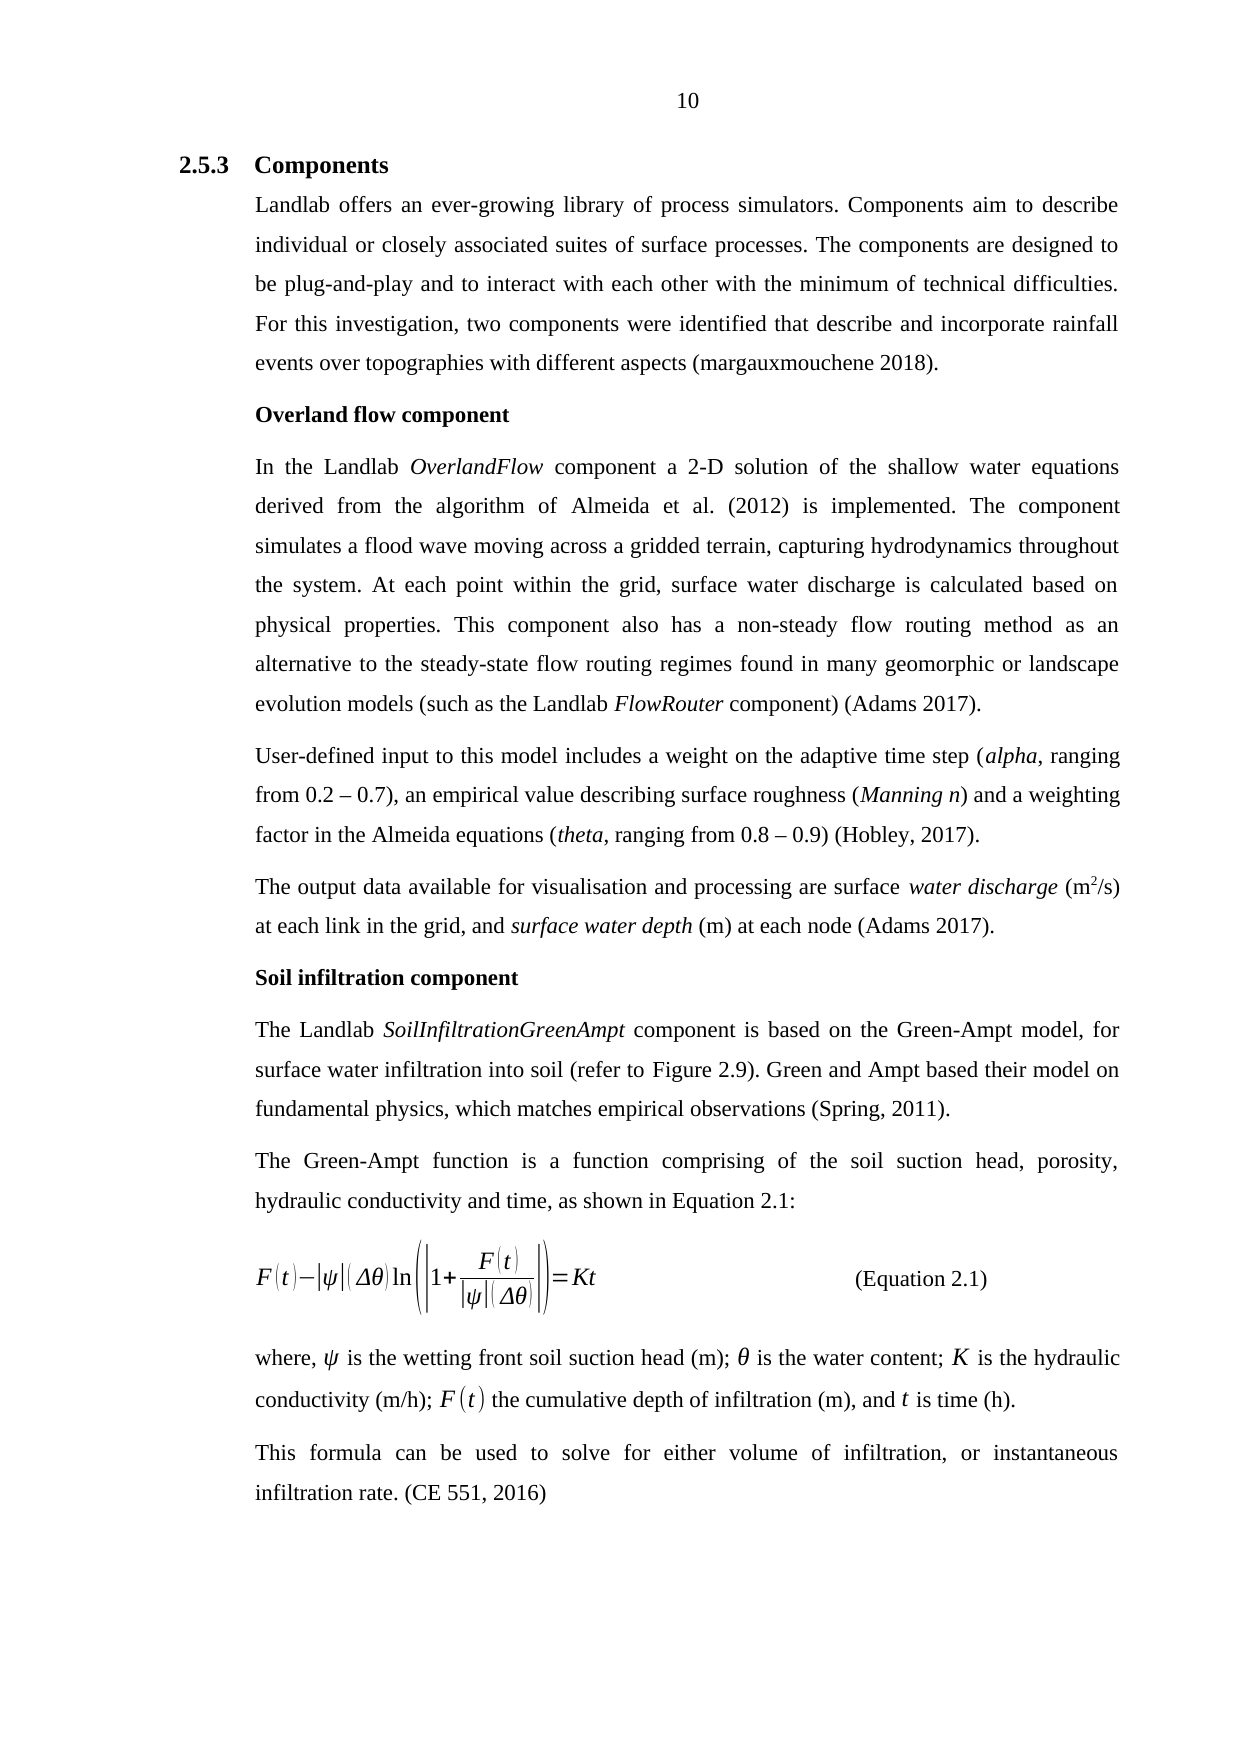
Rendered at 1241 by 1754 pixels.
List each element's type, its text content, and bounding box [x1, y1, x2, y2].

text The Green-Ampt function is a function comprising of the soil suction head, porosity, hydraulic conductivity and time, as shown in Equation 2.1: [255, 1147, 1120, 1213]
text Landlab offers an ever-growing library of process simulators. Components aim to describe individual or closely associated suites of surface processes. The components are designed to be plug-and-play and to interact with each other with the minimum of technical difficulties. For this investigation, two components were identified that describe and incorporate rainfall events over topographies with different aspects (margauxmouchene 2018). [255, 191, 1120, 376]
text (Equation 2.1) [255, 1239, 1120, 1317]
subtitle Components [179, 150, 1120, 179]
text In the Landlab OverlandFlow component a 2-D solution of the shallow water equations derived from the algorithm of Almeida et al. (2012) is implemented. The component simulates a flood wave moving across a gridded terrain, capturing hydrodynamics throughout the system. At each point within the grid, surface water discharge is calculated based on physical properties. This component also has a non-steady flow routing method as an alternative to the steady-state flow routing regimes found in many geomorphic or landscape evolution models (such as the Landlab FlowRouter component) (Adams 2017). [255, 453, 1120, 716]
text The Landlab SoilInfiltrationGreenAmpt component is based on the Green-Ampt model, for surface water infiltration into soil (refer to Figure 2.9). Green and Ampt based their model on fundamental physics, which matches empirical observations (Spring, 2011). [255, 1016, 1120, 1122]
text This formula can be used to solve for either volume of infiltration, or instantaneous infiltration rate. (CE 551, 2016) [255, 1439, 1120, 1505]
text where, is the wetting front soil suction head (m); is the water content; is the hydraulic conductivity (m/h); the cumulative depth of infiltration (m), and is time (h). [255, 1343, 1120, 1414]
text Soil infiltration component [255, 964, 1120, 991]
text Overland flow component [255, 401, 1120, 427]
text The output data available for visualisation and processing are surface water discharge (m2/s) at each link in the grid, and surface water depth (m) at each node (Adams 2017). [255, 873, 1120, 939]
text User-defined input to this model includes a weight on the adaptive time step (alpha, ranging from 0.2 – 0.7), an empirical value describing surface roughness (Manning n) and a weighting factor in the Almeida equations (theta, ranging from 0.8 – 0.9) (Hobley, 2017). [255, 742, 1120, 847]
